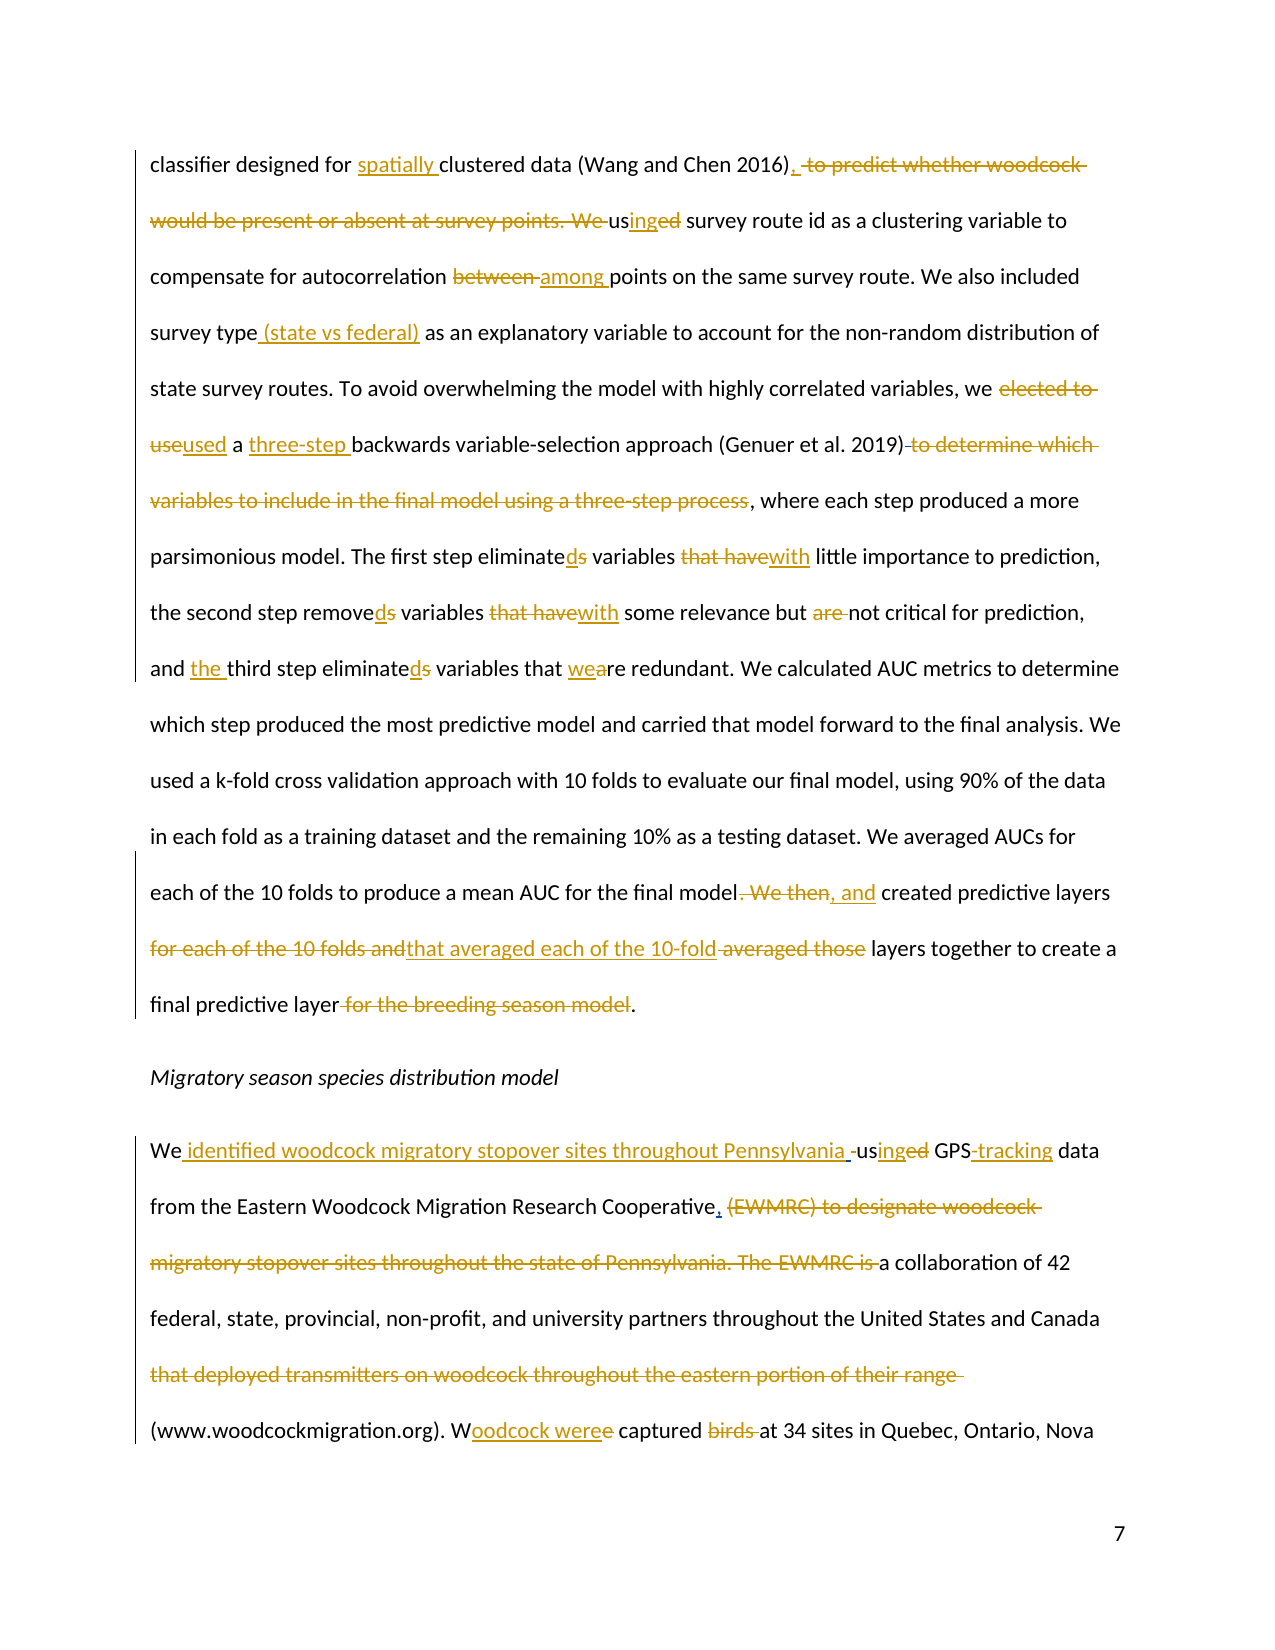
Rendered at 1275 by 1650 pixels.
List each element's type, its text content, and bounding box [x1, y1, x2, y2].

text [150, 1136, 1125, 1444]
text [150, 150, 1125, 1019]
text Migratory season species distribution model [150, 1063, 1125, 1091]
